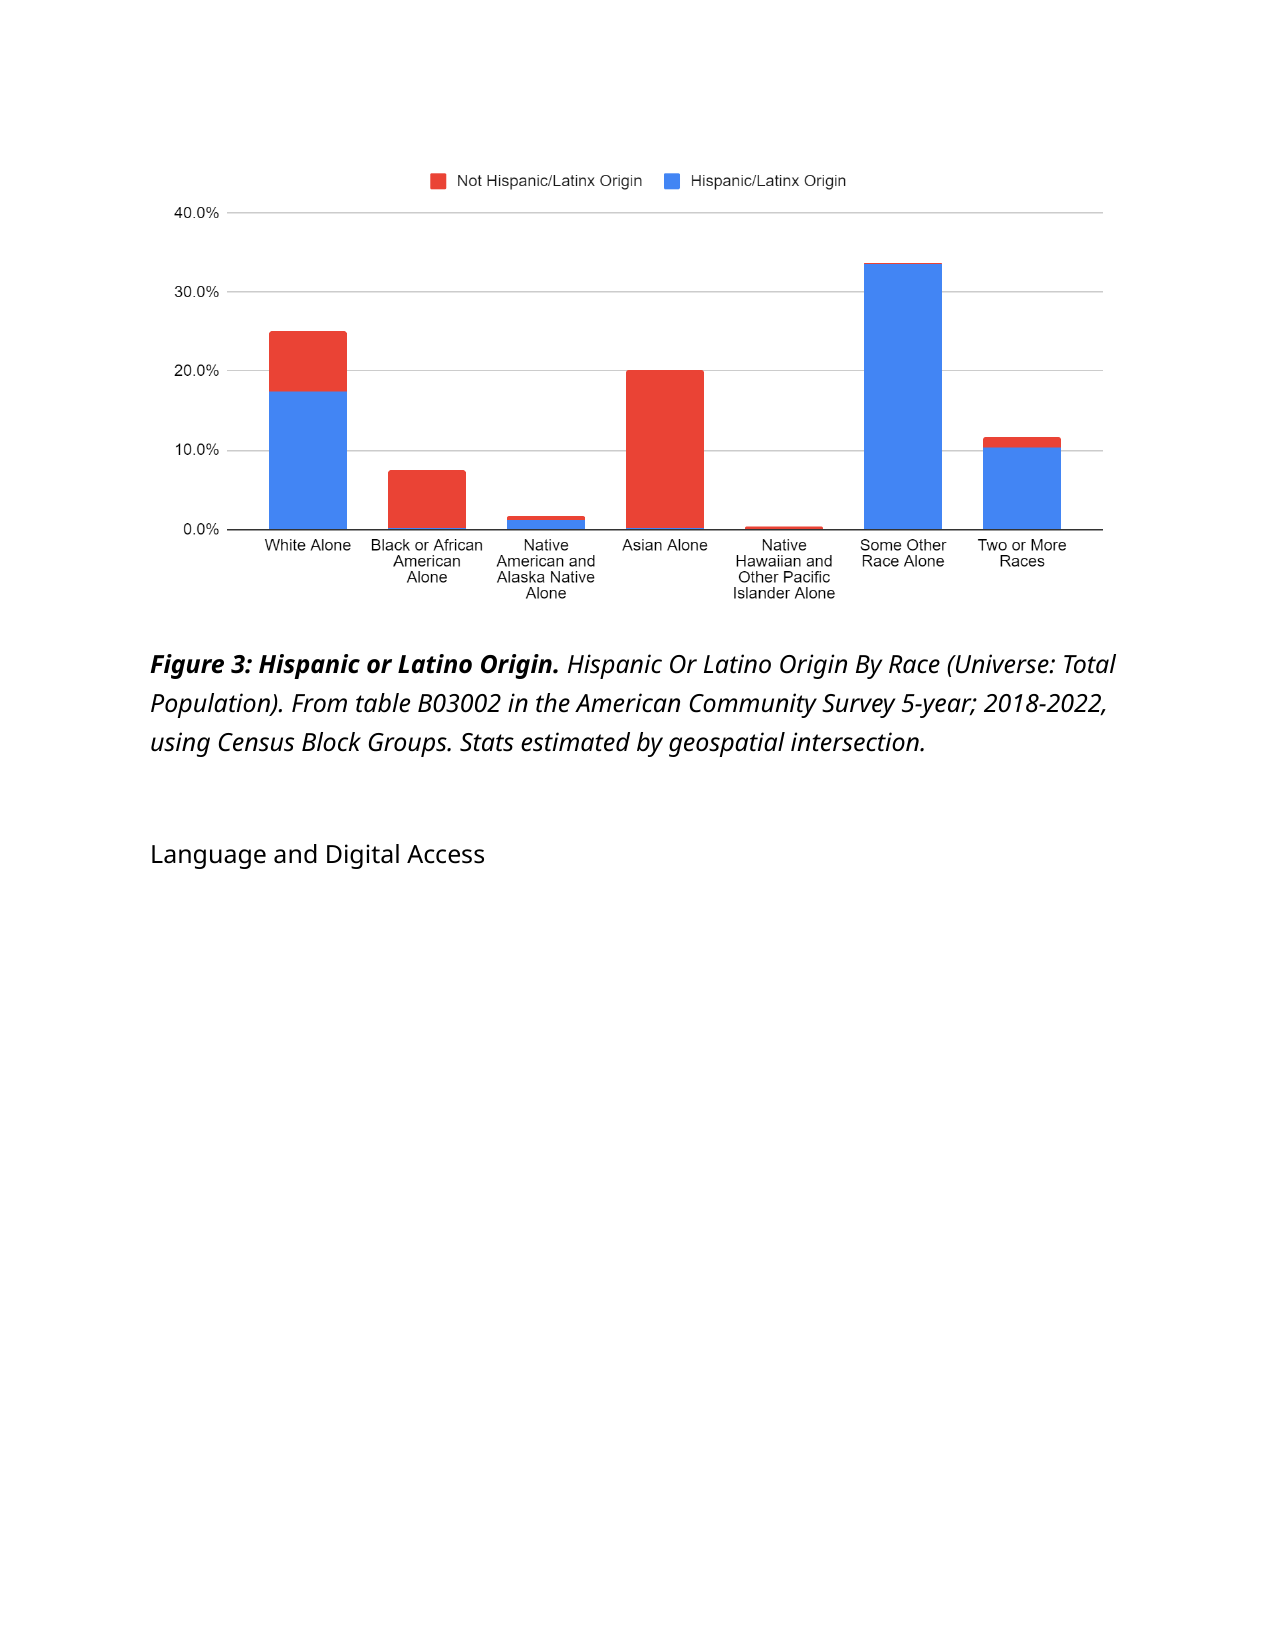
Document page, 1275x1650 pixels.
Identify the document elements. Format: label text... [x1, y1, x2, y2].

text Language and Digital Access [150, 837, 1125, 871]
picture [150, 150, 1125, 625]
text Figure 3: Hispanic or Latino Origin. Hispanic Or Latino Origin By Race (Universe: Total Population). From table B03002 in the American Community Survey 5-year; 2018-2022, using Census Block Groups. Stats estimated by geospatial intersection. [150, 647, 1125, 759]
